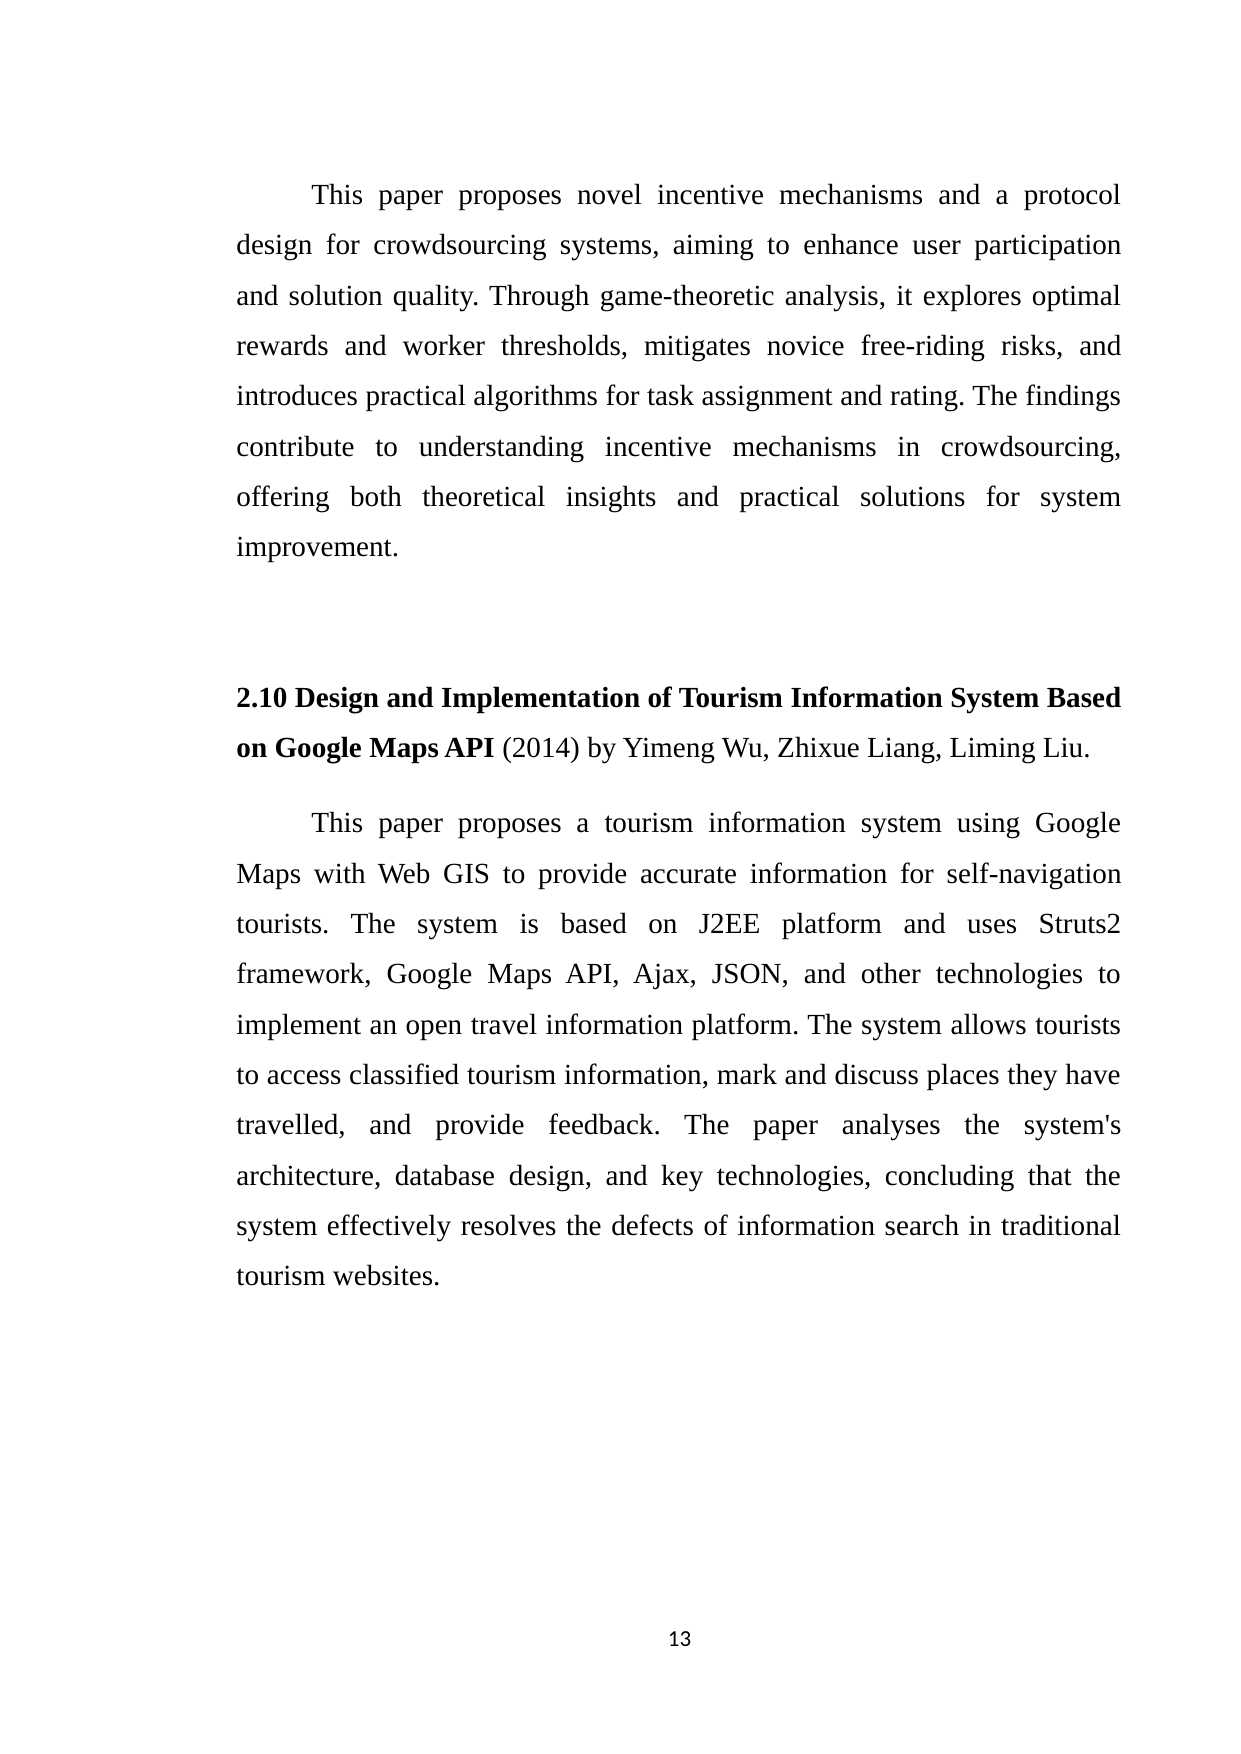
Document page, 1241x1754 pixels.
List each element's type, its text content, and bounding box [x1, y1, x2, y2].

text 2.10 Design and Implementation of Tourism Information System Based on Google Maps API (2014) by Yimeng Wu, Zhixue Liang, Liming Liu. [236, 680, 1122, 764]
text This paper proposes novel incentive mechanisms and a protocol design for crowdsourcing systems, aiming to enhance user participation and solution quality. Through game-theoretic analysis, it explores optimal rewards and worker thresholds, mitigates novice free-riding risks, and introduces practical algorithms for task assignment and rating. The findings contribute to understanding incentive mechanisms in crowdsourcing, offering both theoretical insights and practical solutions for system improvement. [236, 177, 1122, 563]
text This paper proposes a tourism information system using Google Maps with Web GIS to provide accurate information for self-navigation tourists. The system is based on J2EE platform and uses Struts2 framework, Google Maps API, Ajax, JSON, and other technologies to implement an open travel information platform. The system allows tourists to access classified tourism information, mark and discuss places they have travelled, and provide feedback. The paper analyses the system's architecture, database design, and key technologies, concluding that the system effectively resolves the defects of information search in traditional tourism websites. [236, 806, 1122, 1292]
